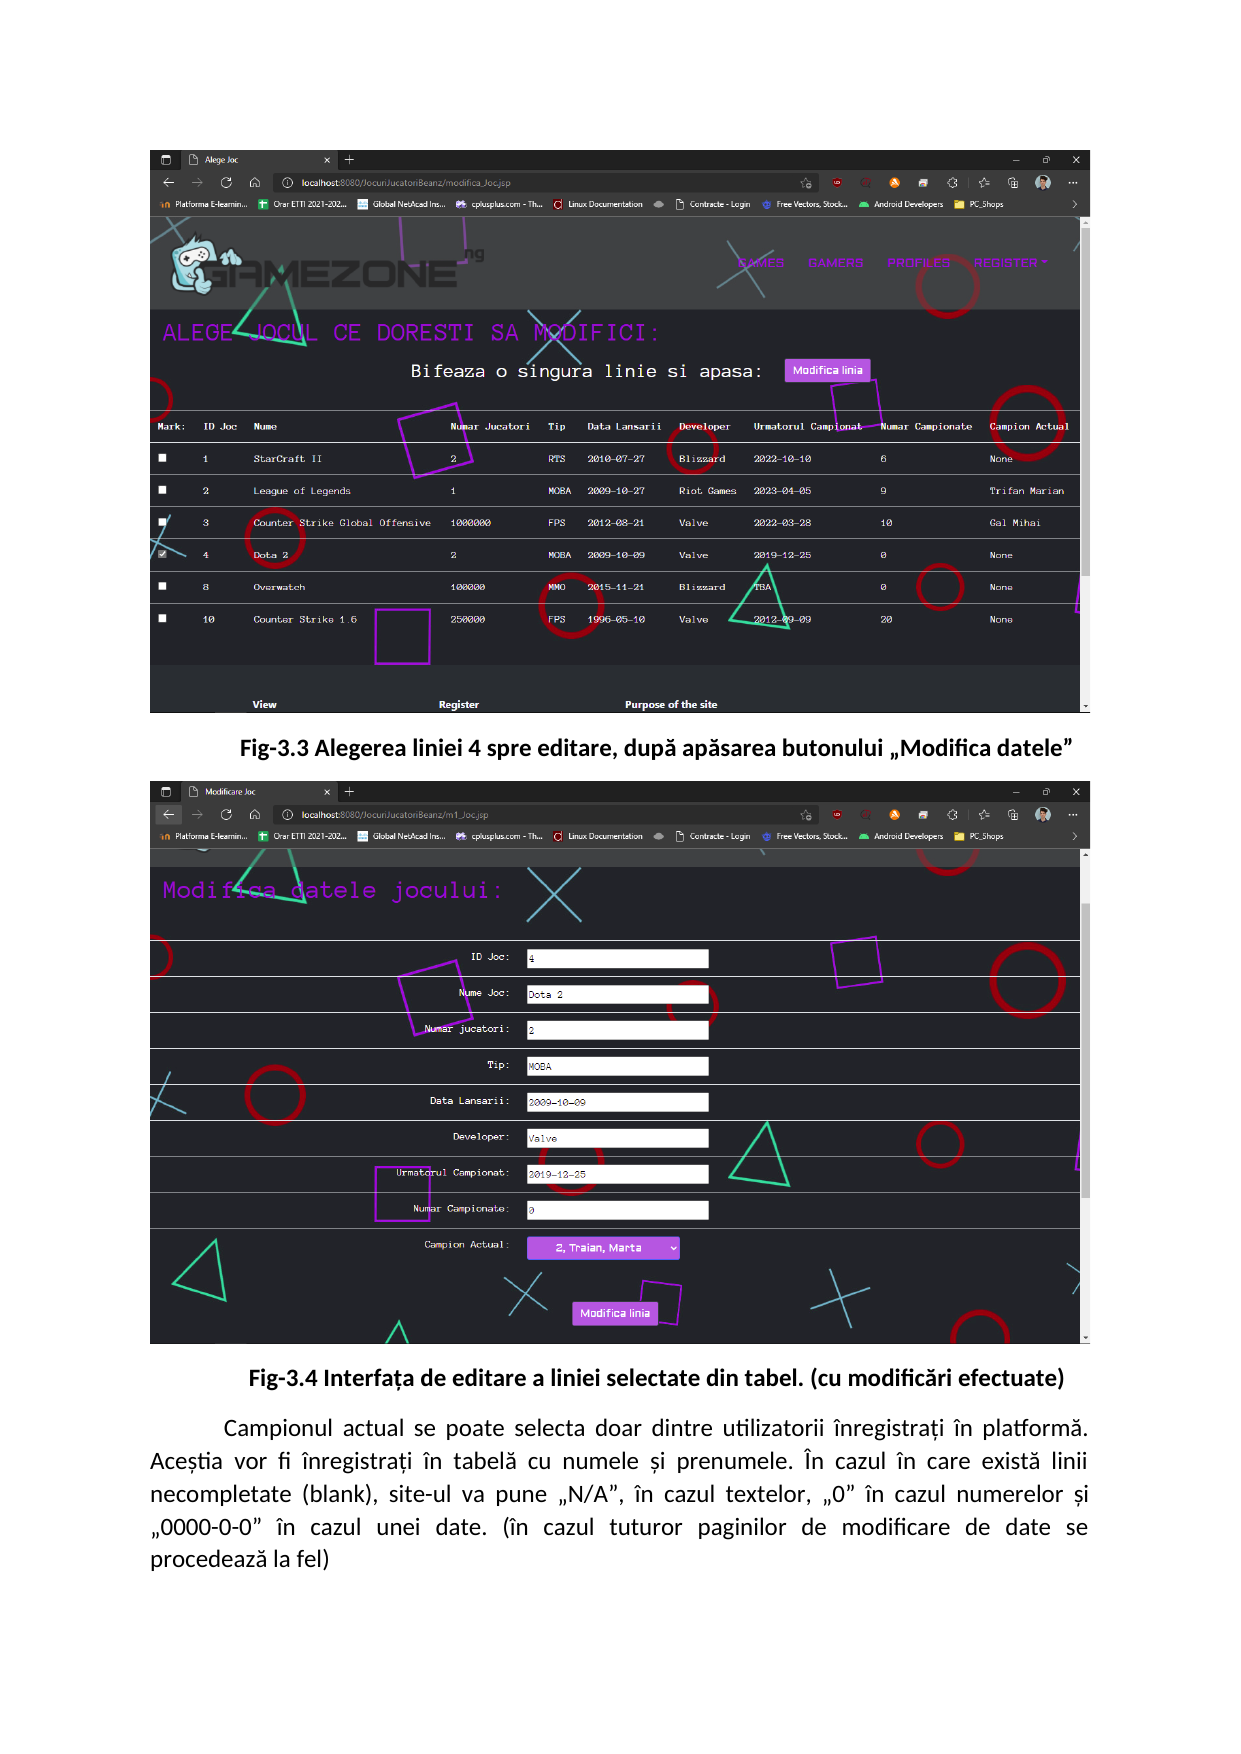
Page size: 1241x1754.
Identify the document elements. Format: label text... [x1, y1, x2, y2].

text Fig-3.3 Alegerea liniei 4 spre editare, după apăsarea butonului „Modifica datele” [150, 732, 1090, 762]
text Campionul actual se poate selecta doar dintre utilizatorii înregistrați în platformă. Aceștia vor fi înregistrați în tabelă cu numele și prenumele. În cazul în care există linii necompletate (blank), site-ul va pune „N/A”, în cazul textelor, „0” în cazul numerelor și „0000-0-0” în cazul unei date. (în cazul tuturor paginilor de modificare de date se procedează la fel) [150, 1412, 1090, 1574]
text Fig-3.4 Interfața de editare a liniei selectate din tabel. (cu modificări efectuate) [150, 1362, 1090, 1393]
picture [150, 781, 1091, 1344]
picture [150, 150, 1091, 713]
